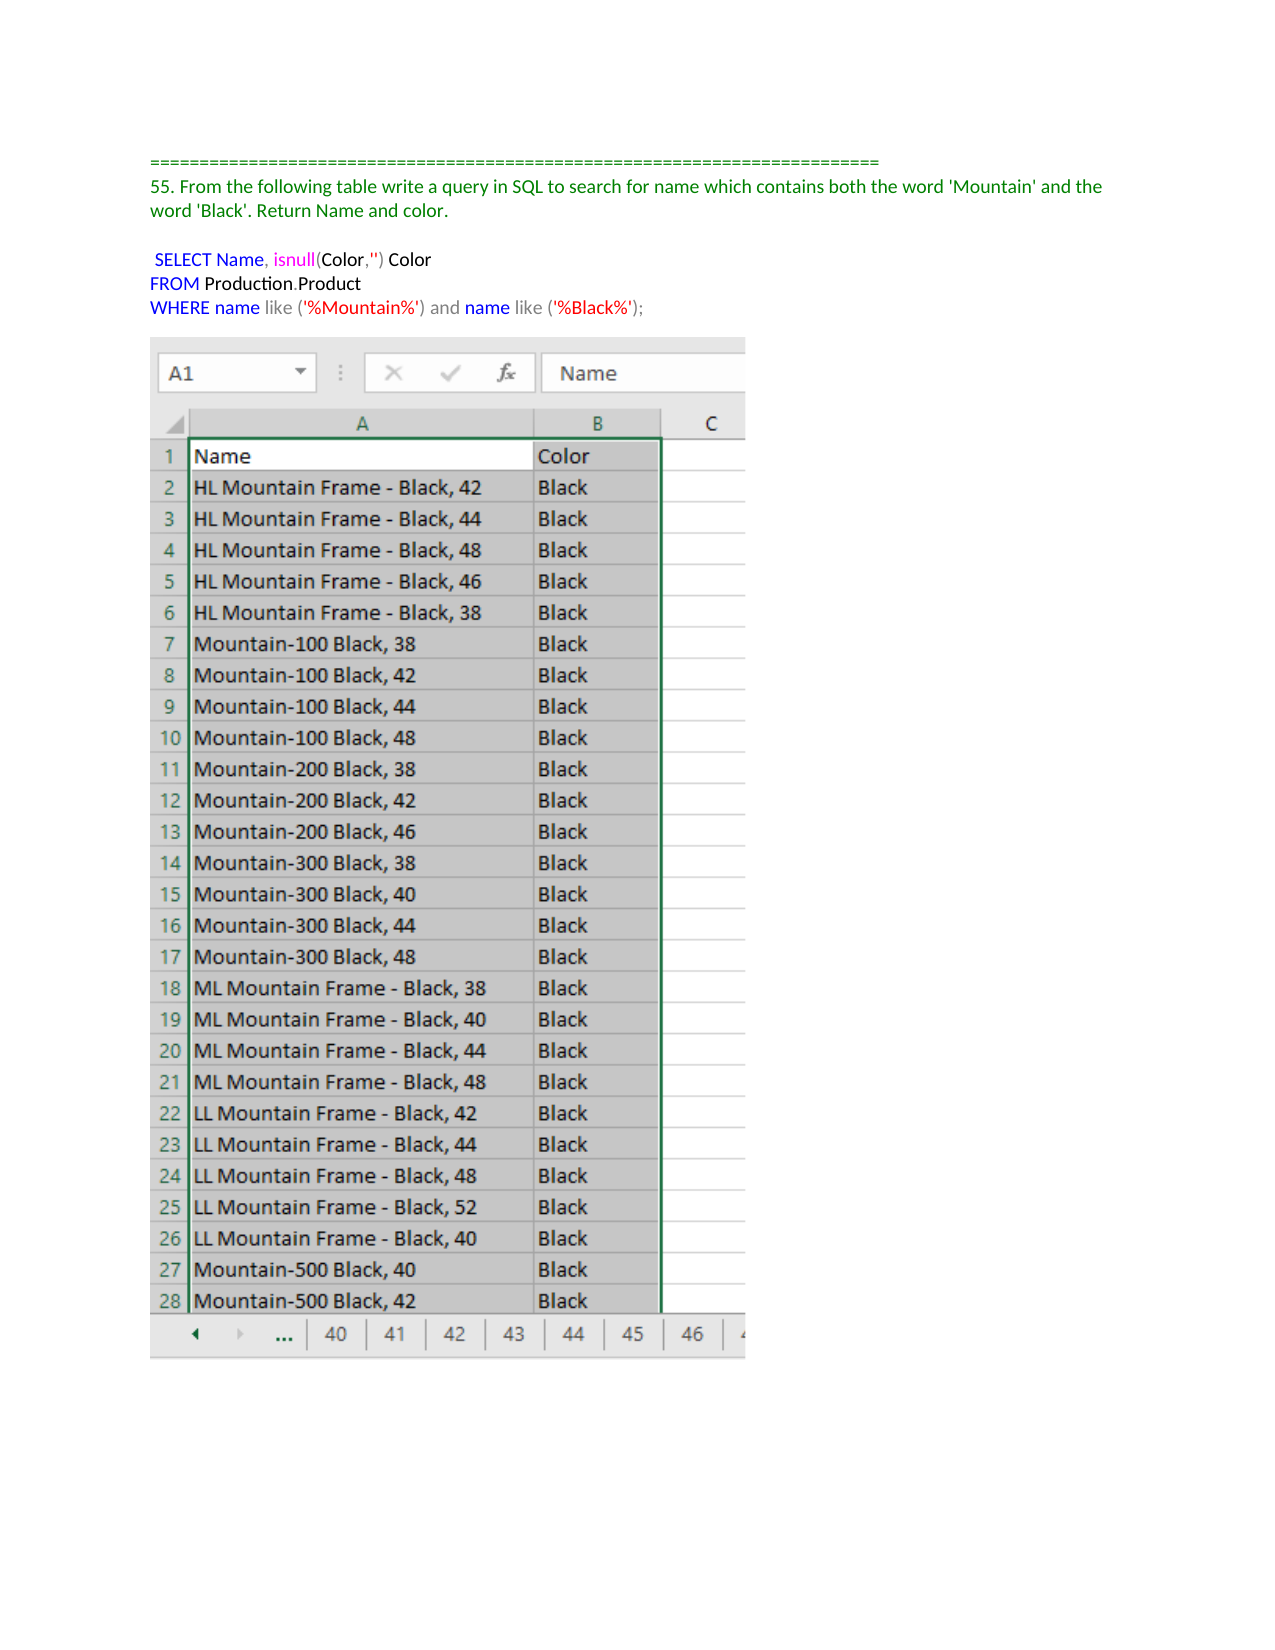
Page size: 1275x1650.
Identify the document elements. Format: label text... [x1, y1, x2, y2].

picture [150, 337, 746, 1360]
text 55. From the following table write a query in SQL to search for name which contains both the word 'Mountain' and the word 'Black'. Return Name and color. [150, 174, 1125, 222]
text SELECT Name, isnull(Color,'') Color [150, 247, 1125, 271]
text FROM Production.Product [150, 271, 1125, 295]
text ========================================================================== [150, 150, 1125, 174]
text WHERE name like ('%Mountain%') and name like ('%Black%'); [150, 295, 1125, 319]
